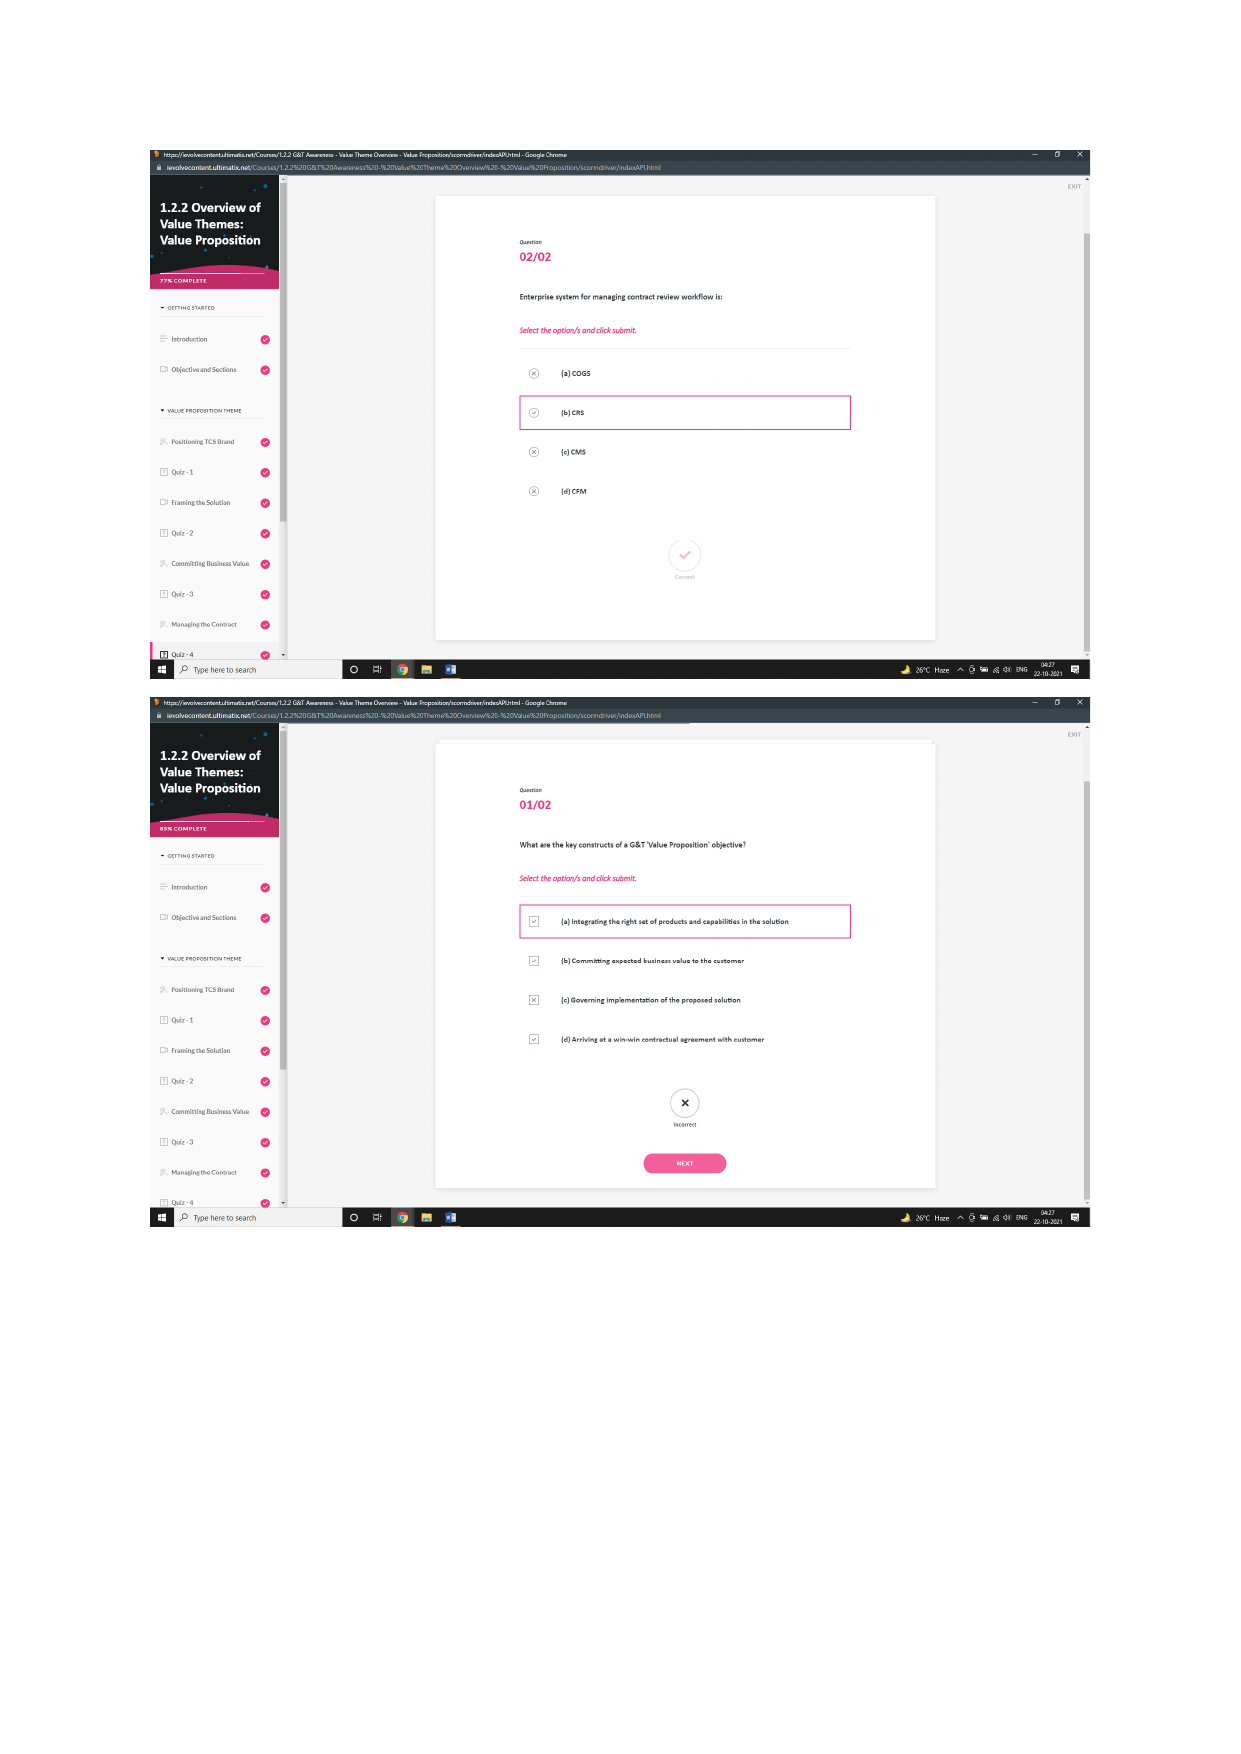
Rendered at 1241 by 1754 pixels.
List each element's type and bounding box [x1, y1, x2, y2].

picture [150, 697, 1091, 1227]
picture [150, 150, 1091, 679]
